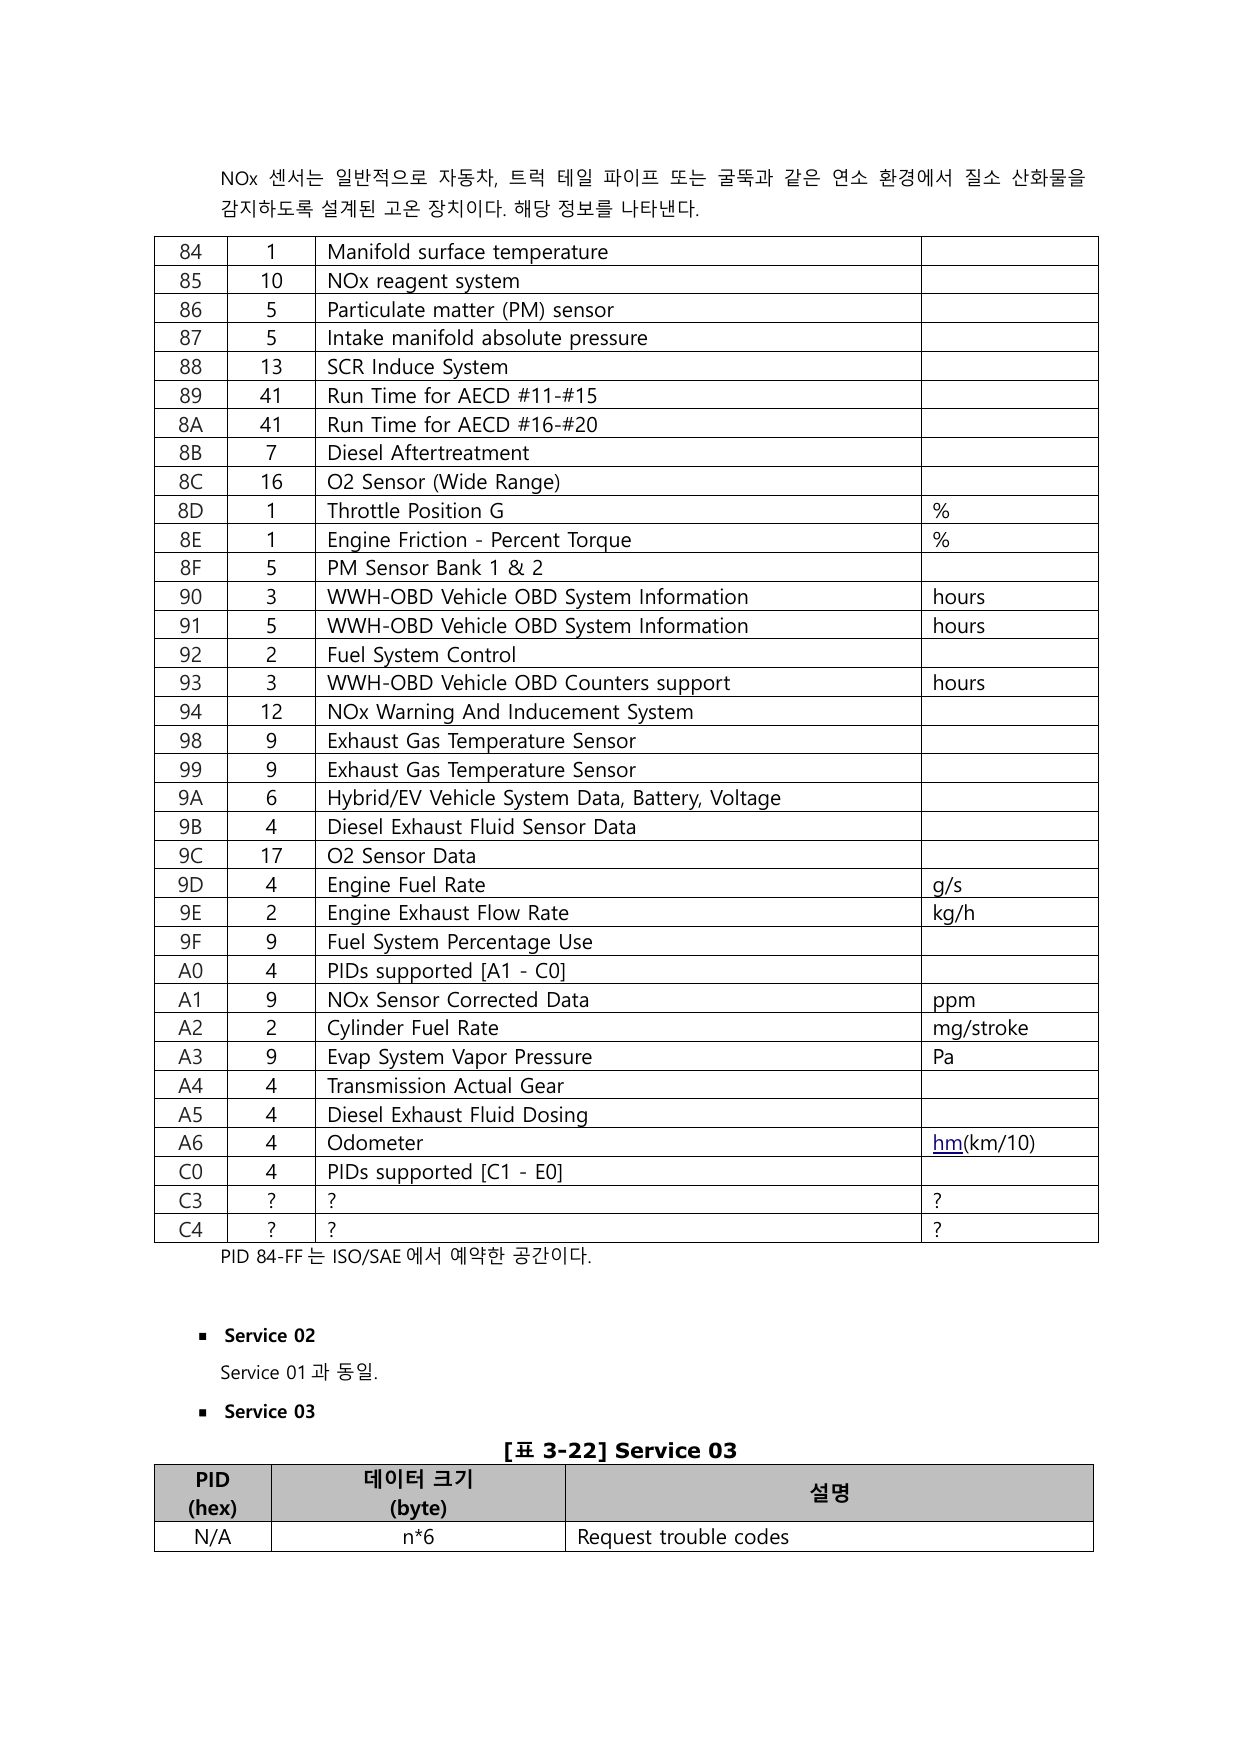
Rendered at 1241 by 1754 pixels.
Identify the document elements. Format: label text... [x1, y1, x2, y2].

table_cell 8C [155, 467, 227, 494]
table_cell PID (hex) [155, 1465, 271, 1521]
table_cell ? [316, 1214, 921, 1242]
table_cell C0 [155, 1157, 227, 1184]
table_header [922, 237, 1098, 264]
table_cell hm(km/10) [922, 1128, 1098, 1156]
table_cell 9B [155, 812, 227, 839]
table_cell Fuel System Control [316, 639, 921, 667]
table_cell Run Time for AECD #16-#20 [316, 409, 921, 437]
table_cell A1 [155, 984, 227, 1012]
table_cell hours [922, 582, 1098, 609]
table_cell [922, 409, 1098, 437]
text Service 01과 동일. [220, 1359, 1087, 1384]
table_cell 90 [155, 582, 227, 609]
table_cell [922, 1071, 1098, 1098]
table_cell 9D [155, 869, 227, 897]
table_cell 3 [228, 668, 315, 696]
table_cell 3 [228, 582, 315, 609]
table_cell 4 [228, 812, 315, 839]
table_cell 98 [155, 726, 227, 753]
table_cell 7 [228, 438, 315, 466]
table_cell 5 [228, 611, 315, 638]
table_cell 8E [155, 524, 227, 552]
table_cell Diesel Exhaust Fluid Sensor Data [316, 812, 921, 839]
table_cell 85 [155, 266, 227, 293]
table_cell ? [922, 1214, 1098, 1242]
table_cell [922, 438, 1098, 466]
table_cell O2 Sensor (Wide Range) [316, 467, 921, 494]
table_cell 16 [228, 467, 315, 494]
table_cell % [922, 496, 1098, 523]
table_cell ? [228, 1186, 315, 1213]
table_cell 9 [228, 726, 315, 753]
table_cell Cylinder Fuel Rate [316, 1013, 921, 1041]
table_cell NOx Sensor Corrected Data [316, 984, 921, 1012]
table_cell WWH-OBD Vehicle OBD System Information [316, 582, 921, 609]
table_cell 9 [228, 1042, 315, 1069]
table_cell Transmission Actual Gear [316, 1071, 921, 1098]
table_cell Odometer [316, 1128, 921, 1156]
table_cell A2 [155, 1013, 227, 1041]
table_cell 5 [228, 323, 315, 351]
text NOx 센서는 일반적으로 자동차, 트럭 테일 파이프 또는 굴뚝과 같은 연소 환경에서 질소 산화물을 감지하도록 설계된 고온 장치이다. 해당 정보를 나타낸다. [220, 165, 1087, 221]
table_cell A0 [155, 956, 227, 983]
table_cell Diesel Aftertreatment [316, 438, 921, 466]
table_cell PIDs supported [A1 - C0] [316, 956, 921, 983]
table_cell Hybrid/EV Vehicle System Data, Battery, Voltage [316, 783, 921, 811]
table_cell 9 [228, 984, 315, 1012]
table_cell O2 Sensor Data [316, 841, 921, 868]
text PID 84-FF는 ISO/SAE에서 예약한 공간이다. [220, 1243, 1087, 1268]
table_cell 4 [228, 869, 315, 897]
table_cell 2 [228, 898, 315, 926]
table_cell 4 [228, 1157, 315, 1184]
table_cell NOx reagent system [316, 266, 921, 293]
table_cell 1 [228, 524, 315, 552]
table_cell Intake manifold absolute pressure [316, 323, 921, 351]
table_cell C4 [155, 1214, 227, 1242]
table_cell 17 [228, 841, 315, 868]
table_cell PIDs supported [C1 - E0] [316, 1157, 921, 1184]
table_cell 4 [228, 956, 315, 983]
table_header 84 [155, 237, 227, 264]
table_cell [922, 553, 1098, 581]
table_cell 2 [228, 1013, 315, 1041]
table_cell [922, 381, 1098, 408]
table_cell 6 [228, 783, 315, 811]
table_cell Engine Friction - Percent Torque [316, 524, 921, 552]
table_cell [922, 1157, 1098, 1184]
table_cell 10 [228, 266, 315, 293]
table_cell n*6 [272, 1522, 565, 1551]
table_cell 93 [155, 668, 227, 696]
table_cell Engine Fuel Rate [316, 869, 921, 897]
table_cell [922, 812, 1098, 839]
table_cell [922, 294, 1098, 322]
table_cell [922, 323, 1098, 351]
table_cell 9F [155, 927, 227, 954]
table_cell [922, 1099, 1098, 1127]
table_cell % [922, 524, 1098, 552]
table_cell ? [922, 1186, 1098, 1213]
table_cell N/A [155, 1522, 271, 1551]
table_cell 9 [228, 754, 315, 782]
table_cell ? [316, 1186, 921, 1213]
table_cell hours [922, 611, 1098, 638]
table_cell mg/stroke [922, 1013, 1098, 1041]
table_cell 4 [228, 1071, 315, 1098]
table_cell [922, 697, 1098, 724]
table_cell WWH-OBD Vehicle OBD System Information [316, 611, 921, 638]
table_cell ? [228, 1214, 315, 1242]
table_cell 설명 [566, 1465, 1093, 1521]
table_cell 8B [155, 438, 227, 466]
table_cell 13 [228, 352, 315, 379]
table_cell 5 [228, 553, 315, 581]
table_cell [922, 726, 1098, 753]
table_cell ppm [922, 984, 1098, 1012]
table_cell Pa [922, 1042, 1098, 1069]
table_cell [922, 841, 1098, 868]
table_cell 99 [155, 754, 227, 782]
table_cell 데이터 크기 (byte) [272, 1465, 565, 1521]
table_cell 2 [228, 639, 315, 667]
table_cell [922, 927, 1098, 954]
table_cell A3 [155, 1042, 227, 1069]
table_cell Request trouble codes [566, 1522, 1093, 1551]
list Service 02 [198, 1322, 1087, 1347]
table_cell hours [922, 668, 1098, 696]
table_cell PM Sensor Bank 1 & 2 [316, 553, 921, 581]
table_header 1 [228, 237, 315, 264]
table_cell 9A [155, 783, 227, 811]
table_cell 88 [155, 352, 227, 379]
table_cell [922, 754, 1098, 782]
table_cell Throttle Position G [316, 496, 921, 523]
table_cell 41 [228, 381, 315, 408]
table_cell 91 [155, 611, 227, 638]
table_cell A4 [155, 1071, 227, 1098]
table_cell [922, 956, 1098, 983]
table_cell Exhaust Gas Temperature Sensor [316, 726, 921, 753]
table_cell g/s [922, 869, 1098, 897]
table_cell C3 [155, 1186, 227, 1213]
table_cell [922, 266, 1098, 293]
table_cell 41 [228, 409, 315, 437]
table_cell 8F [155, 553, 227, 581]
text [표 3-22] Service 03 [153, 1436, 1087, 1463]
table_cell 92 [155, 639, 227, 667]
table_cell Engine Exhaust Flow Rate [316, 898, 921, 926]
table_cell NOx Warning And Inducement System [316, 697, 921, 724]
table_cell 12 [228, 697, 315, 724]
table_cell Diesel Exhaust Fluid Dosing [316, 1099, 921, 1127]
table_cell Fuel System Percentage Use [316, 927, 921, 954]
table_cell 4 [228, 1099, 315, 1127]
table_cell [922, 467, 1098, 494]
table_cell 5 [228, 294, 315, 322]
table_cell 86 [155, 294, 227, 322]
table_cell Exhaust Gas Temperature Sensor [316, 754, 921, 782]
table_cell Run Time for AECD #11-#15 [316, 381, 921, 408]
table_cell 1 [228, 496, 315, 523]
table_cell 94 [155, 697, 227, 724]
table_cell [922, 783, 1098, 811]
table_cell Evap System Vapor Pressure [316, 1042, 921, 1069]
table_cell A6 [155, 1128, 227, 1156]
table_cell [922, 639, 1098, 667]
table_cell 87 [155, 323, 227, 351]
list Service 03 [198, 1398, 1087, 1423]
table_cell A5 [155, 1099, 227, 1127]
table_cell kg/h [922, 898, 1098, 926]
table_cell 8D [155, 496, 227, 523]
table_cell 4 [228, 1128, 315, 1156]
table_cell SCR Induce System [316, 352, 921, 379]
table_cell 9 [228, 927, 315, 954]
table_cell 9C [155, 841, 227, 868]
table_cell [922, 352, 1098, 379]
table_header Manifold surface temperature [316, 237, 921, 264]
table_cell 89 [155, 381, 227, 408]
table_cell Particulate matter (PM) sensor [316, 294, 921, 322]
table_cell WWH-OBD Vehicle OBD Counters support [316, 668, 921, 696]
table_cell 8A [155, 409, 227, 437]
table_cell 9E [155, 898, 227, 926]
